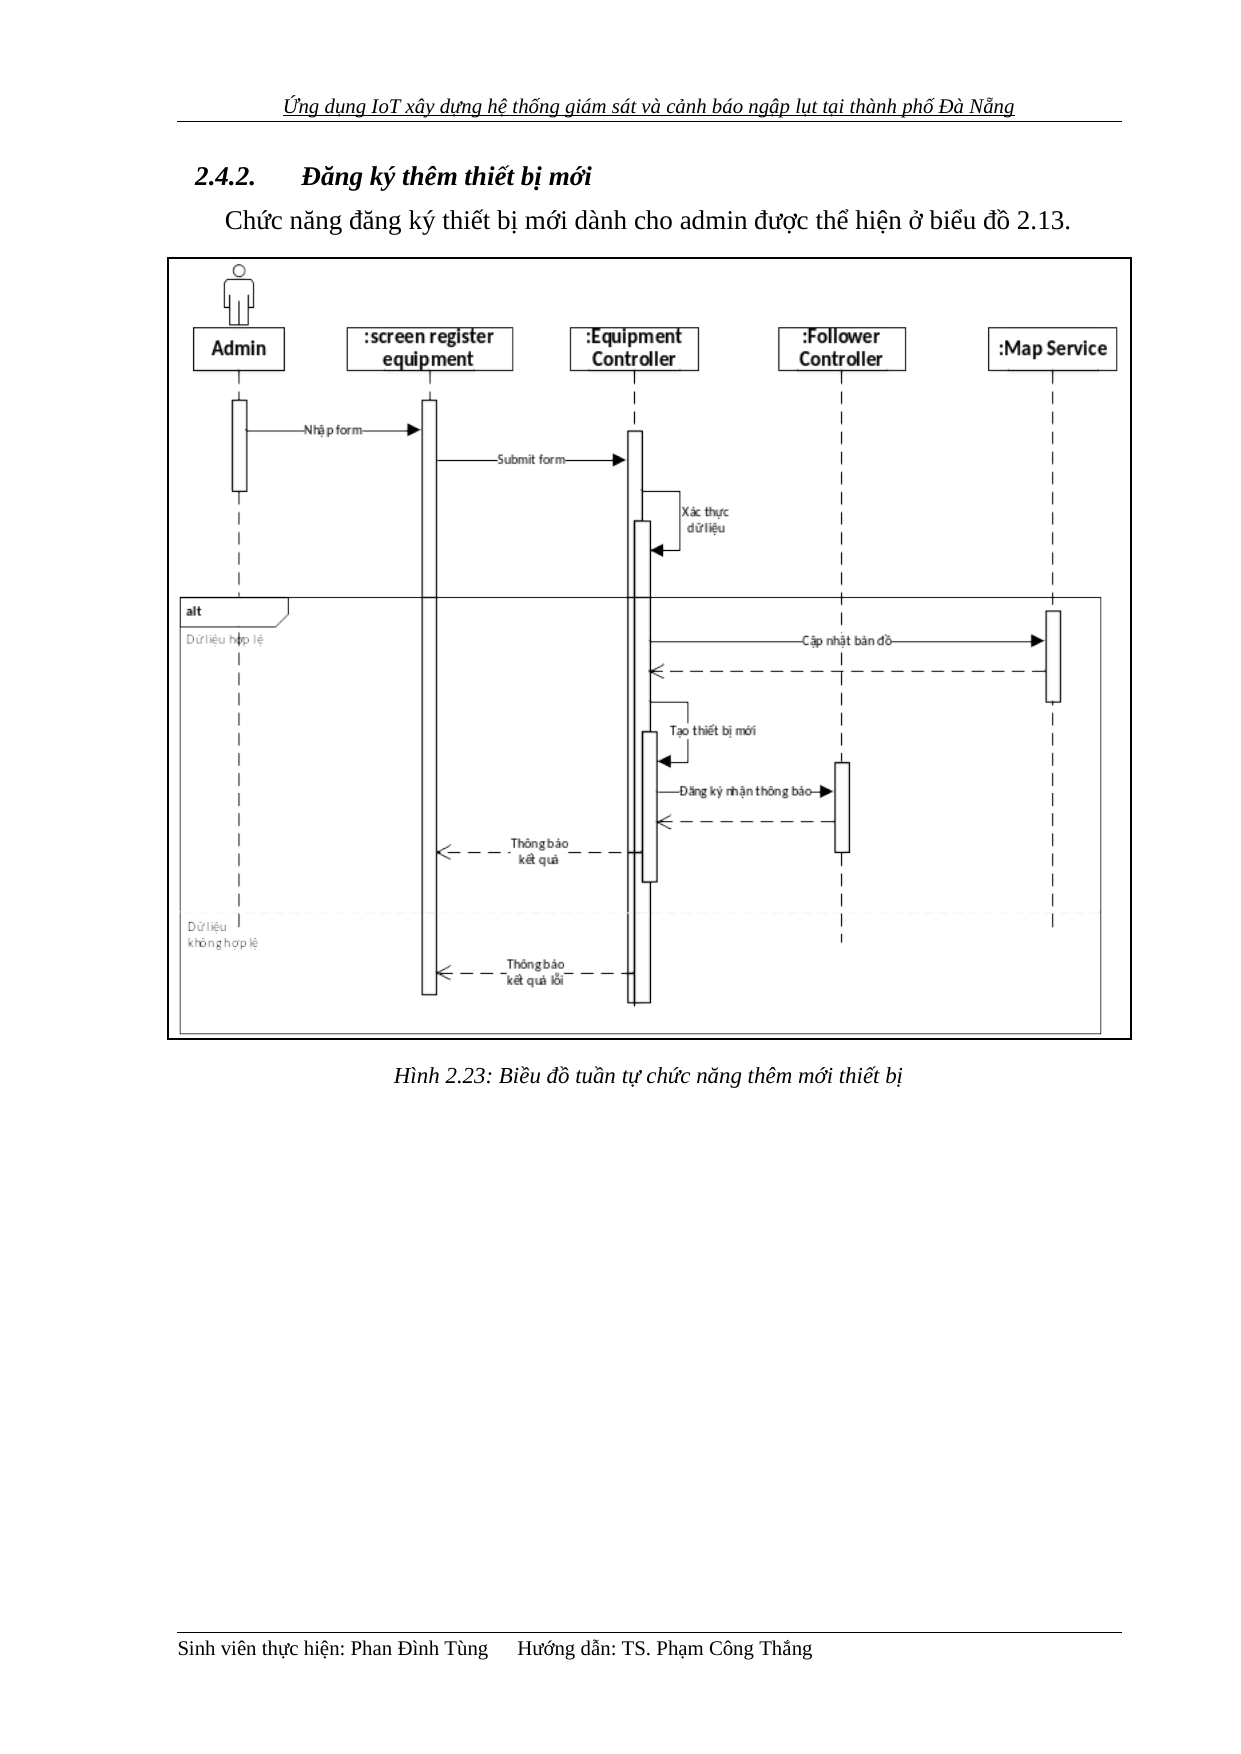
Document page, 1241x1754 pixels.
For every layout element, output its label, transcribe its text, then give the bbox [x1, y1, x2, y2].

subtitle 2.4.2. Đăng ký thêm thiết bị mới [195, 160, 1122, 191]
text Chức năng đăng ký thiết bị mới dành cho admin được thể hiện ở biểu đồ 2.13. [177, 204, 1122, 235]
text Hình .: Biều đồ tuần tự chức năng thêm mới thiết bị [177, 1062, 1122, 1088]
